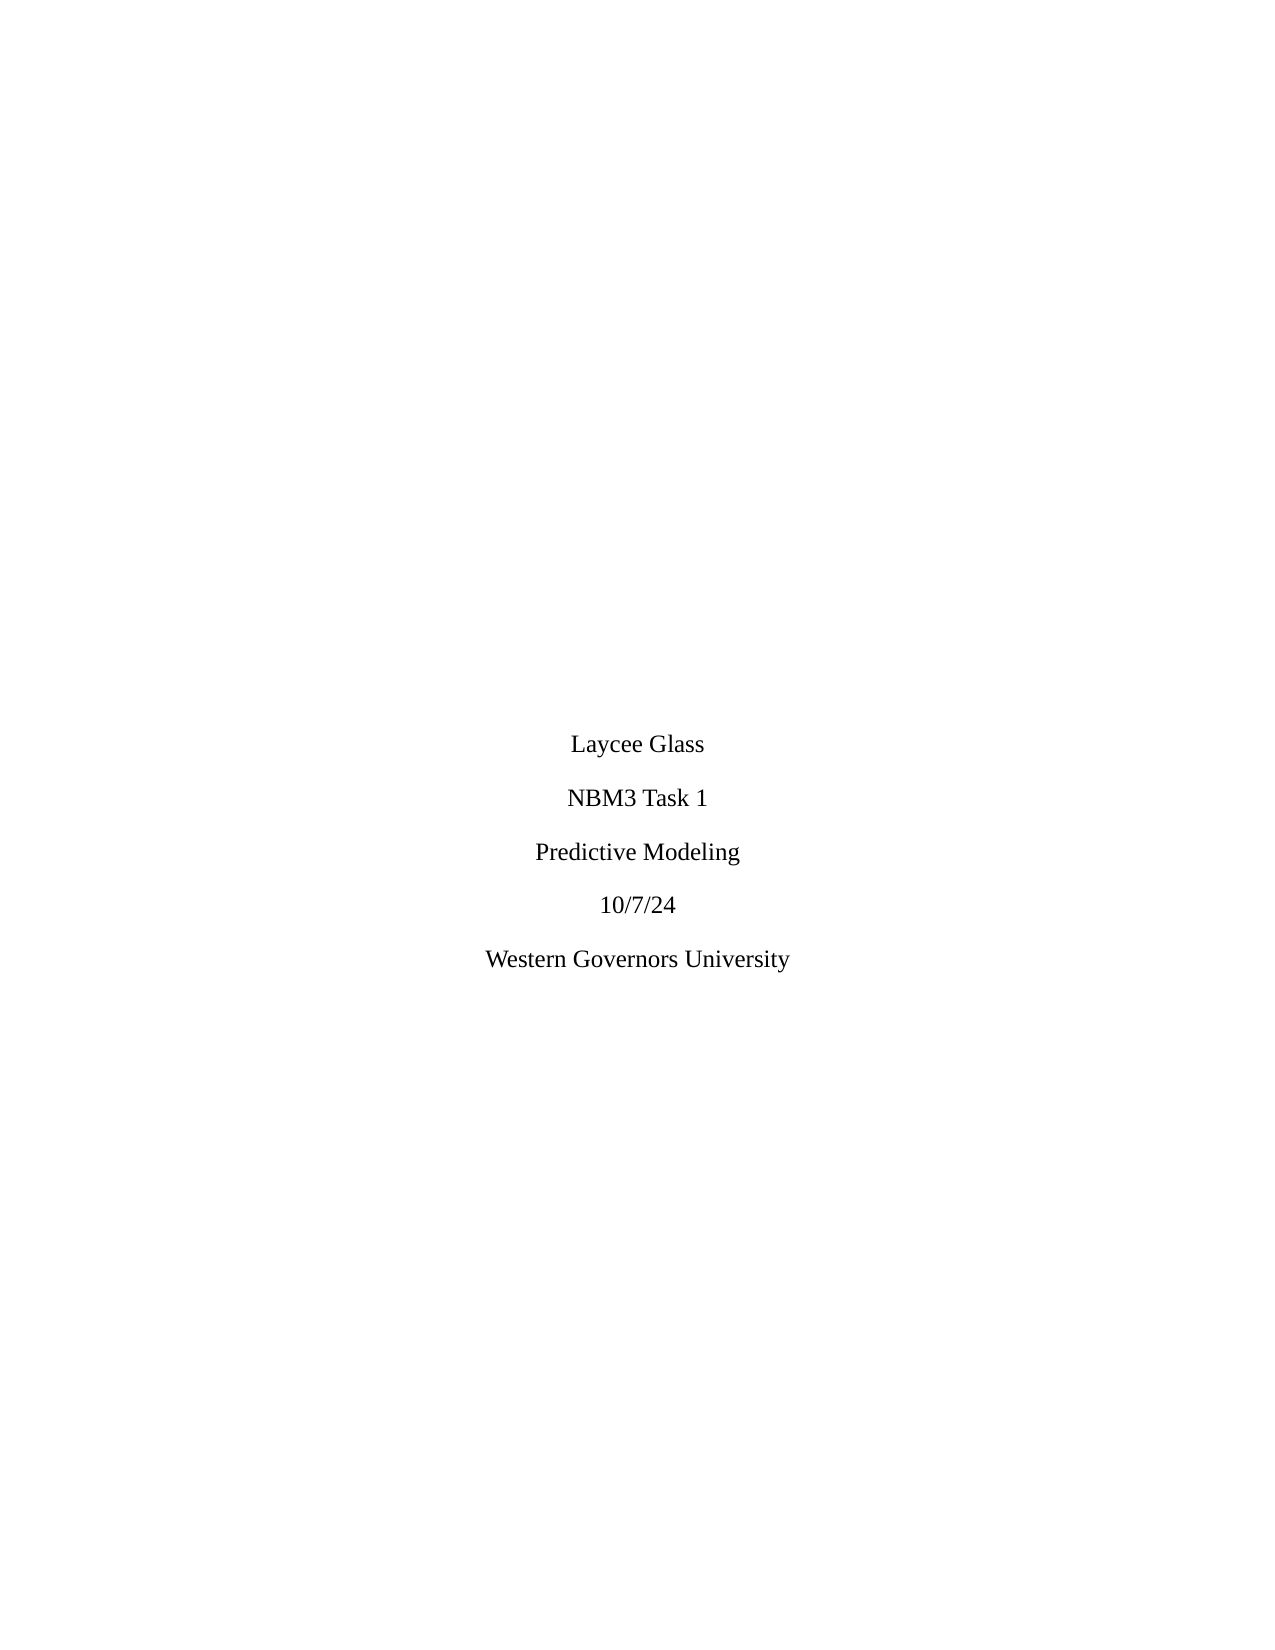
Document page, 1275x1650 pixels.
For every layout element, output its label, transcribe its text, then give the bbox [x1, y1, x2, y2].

text NBM3 Task 1 [150, 783, 1125, 812]
text Laycee Glass [150, 729, 1125, 758]
text Western Governors University [150, 944, 1125, 973]
text Predictive Modeling [150, 837, 1125, 865]
text 10/7/24 [150, 890, 1125, 919]
